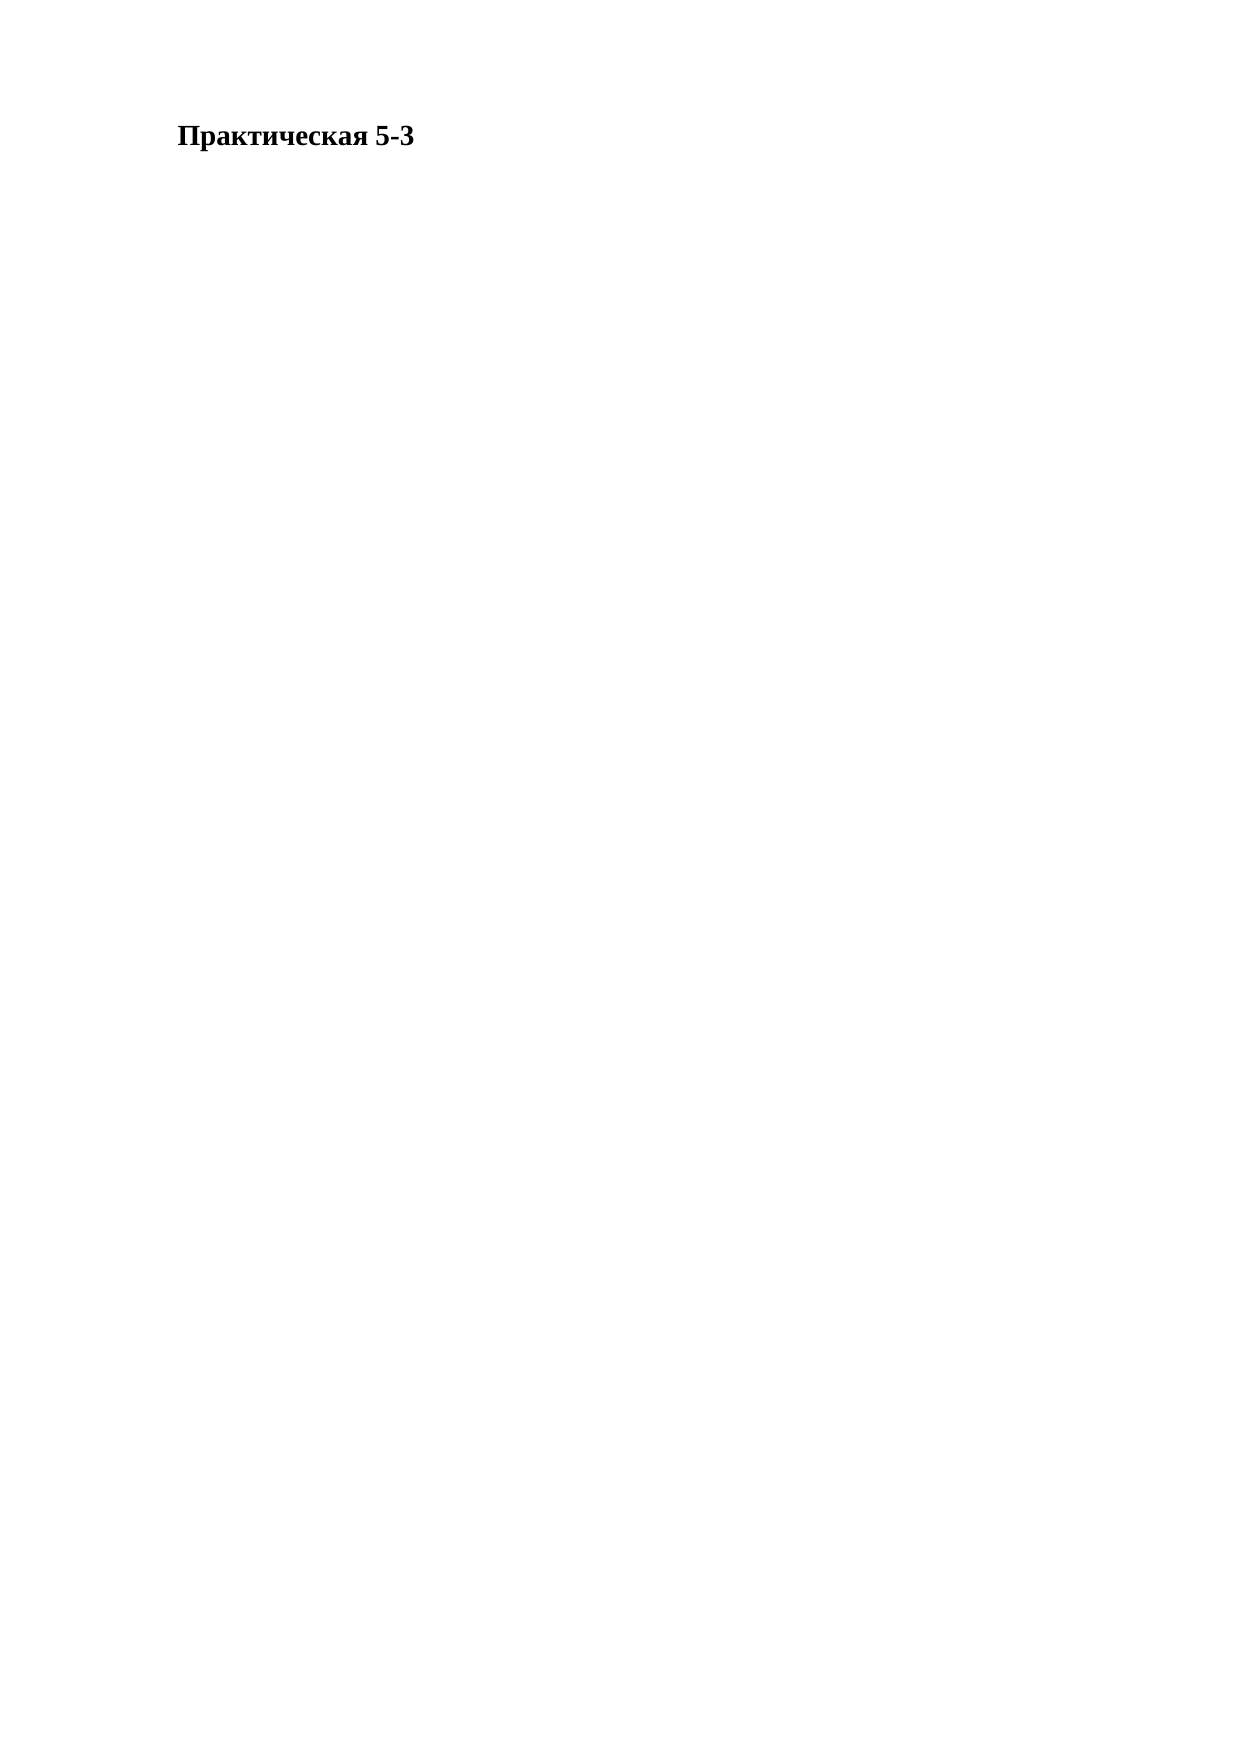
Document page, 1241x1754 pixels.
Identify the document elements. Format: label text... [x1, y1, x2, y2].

text Практическая 5-3 [177, 118, 1152, 152]
